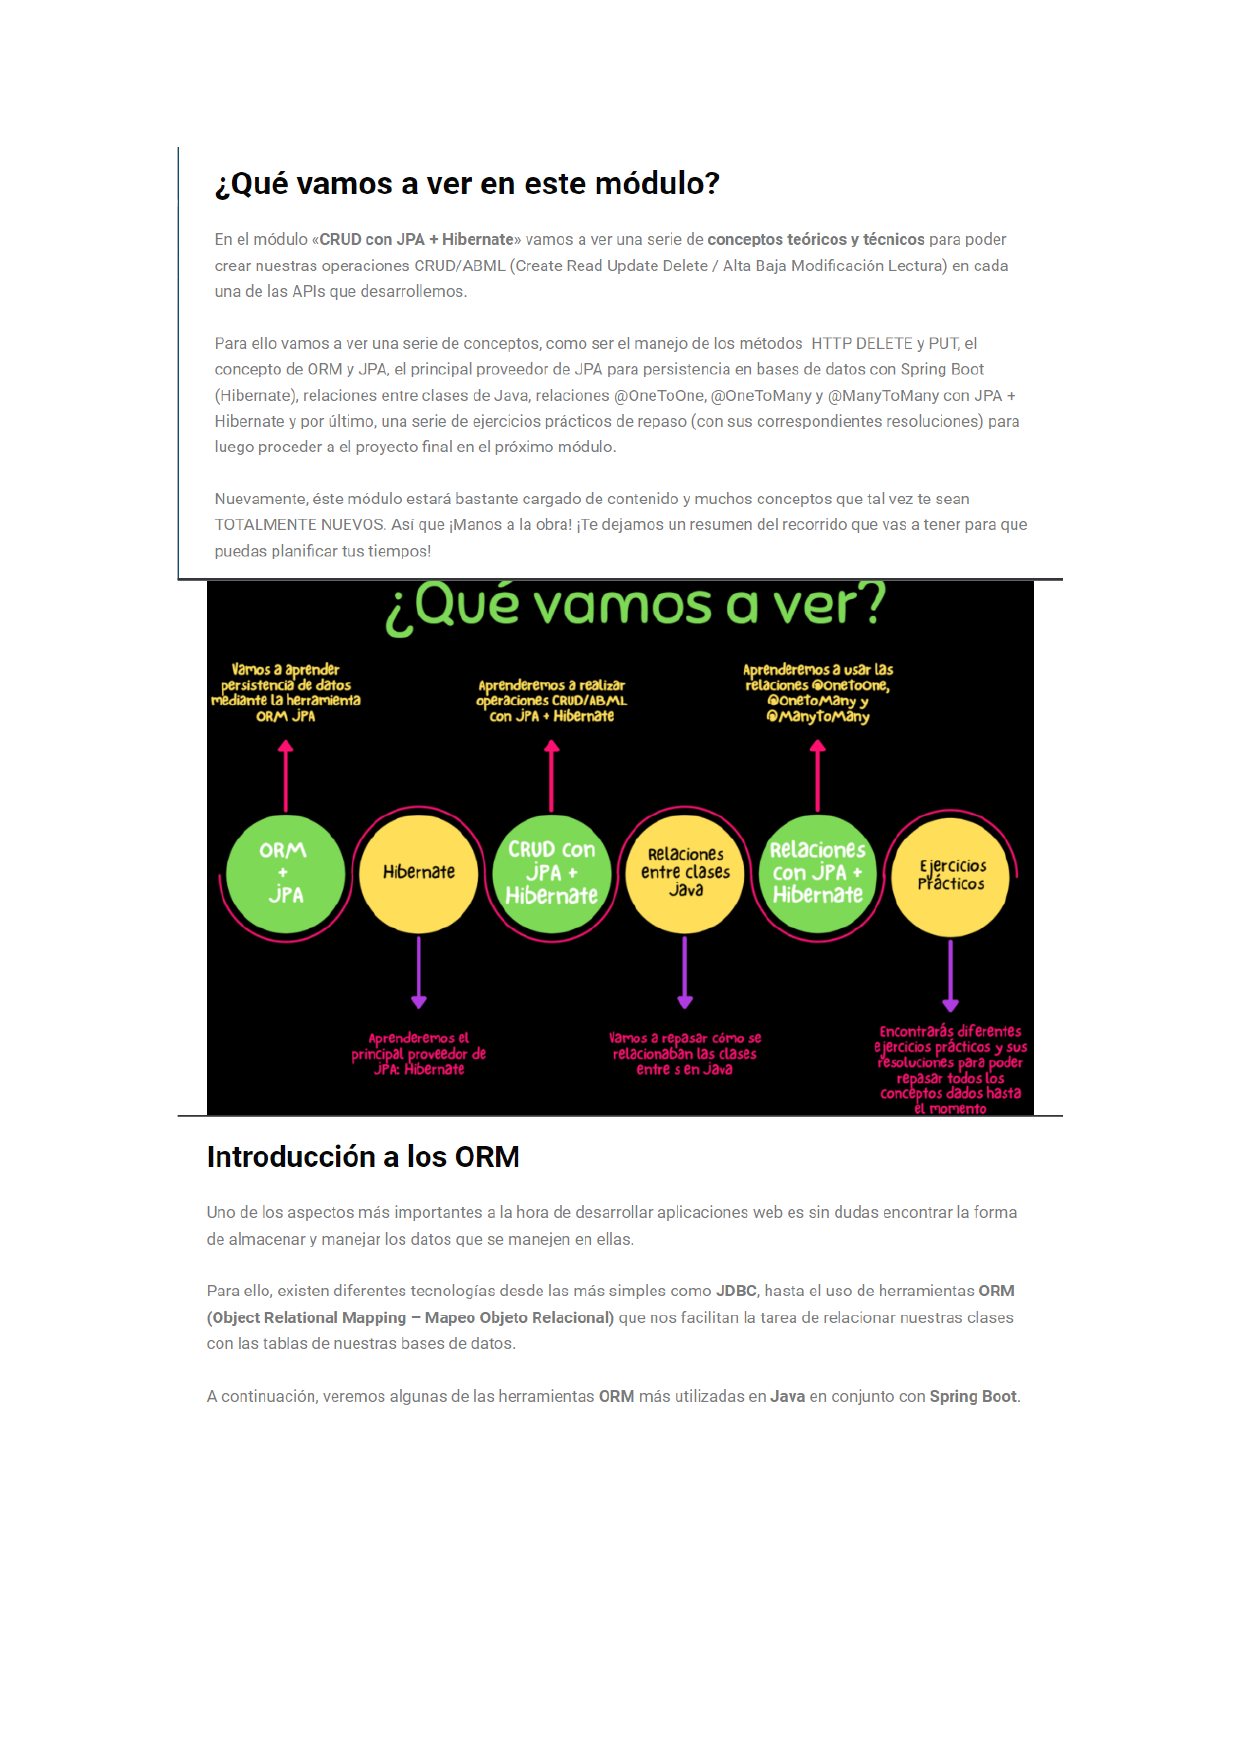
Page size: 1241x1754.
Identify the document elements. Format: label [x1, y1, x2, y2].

picture [177, 147, 1063, 1426]
